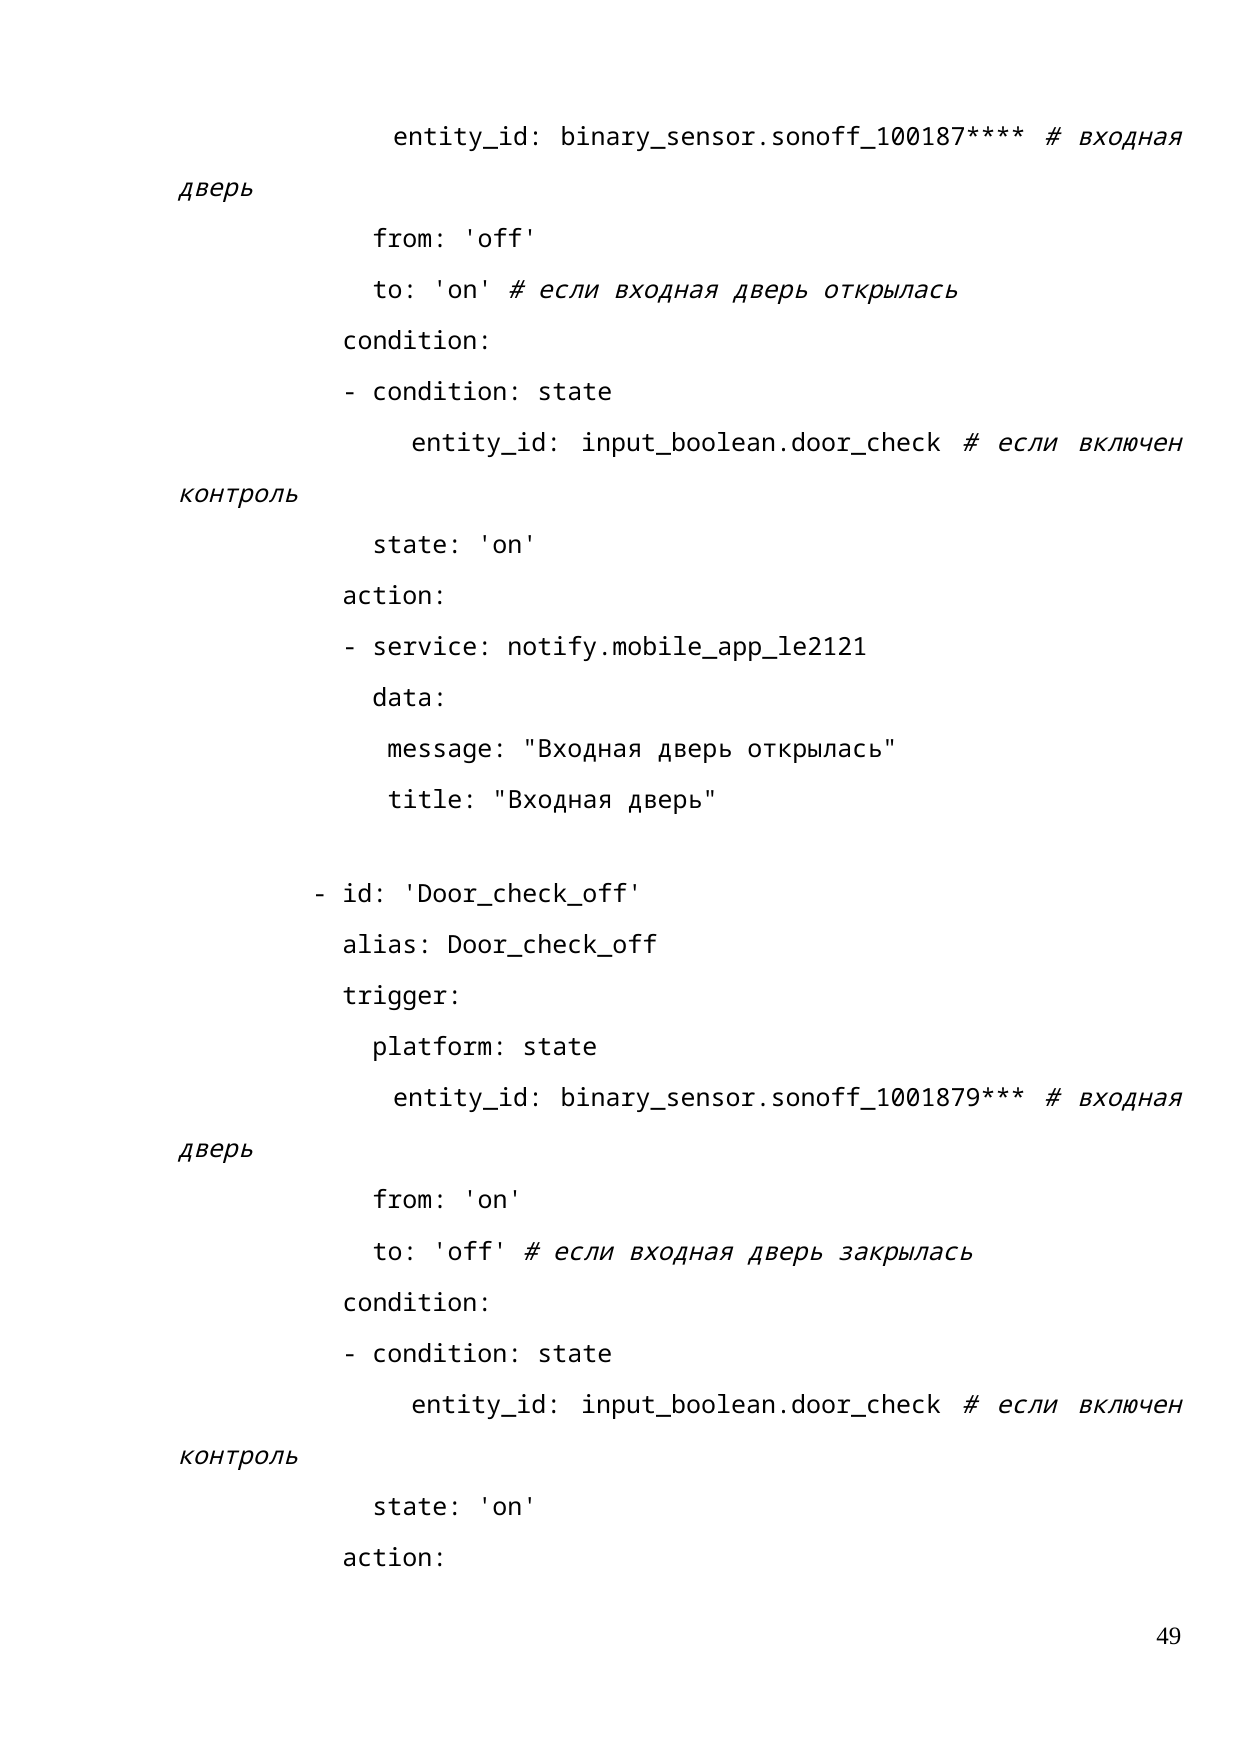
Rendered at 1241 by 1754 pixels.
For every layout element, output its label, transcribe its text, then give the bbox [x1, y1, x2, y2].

text to: 'on' # если входная дверь открылась [177, 271, 1181, 305]
text entity_id: input_boolean.door_check # если включен контроль [177, 424, 1181, 509]
text state: 'on' [177, 1488, 1181, 1522]
text entity_id: binary_sensor.sonoff_1001879*** # входная дверь [177, 1080, 1181, 1165]
text - condition: state [177, 1335, 1181, 1369]
text state: 'on' [177, 526, 1181, 561]
text entity_id: input_boolean.door_check # если включен контроль [177, 1386, 1181, 1471]
text alias: Door_check_off [177, 927, 1181, 961]
text action: [177, 1539, 1181, 1573]
text title: "Входная дверь" [177, 782, 1181, 816]
text from: 'on' [177, 1182, 1181, 1216]
text condition: [177, 322, 1181, 356]
text - service: notify.mobile_app_le2121 [177, 628, 1181, 663]
text message: "Входная дверь открылась" [177, 731, 1181, 765]
text from: 'off' [177, 220, 1181, 254]
text - id: 'Door_check_off' [177, 876, 1181, 910]
text platform: state [177, 1029, 1181, 1063]
text data: [177, 679, 1181, 714]
text entity_id: binary_sensor.sonoff_100187**** # входная дверь [177, 118, 1181, 203]
text action: [177, 577, 1181, 612]
text to: 'off' # если входная дверь закрылась [177, 1233, 1181, 1267]
text condition: [177, 1284, 1181, 1318]
text trigger: [177, 978, 1181, 1012]
text - condition: state [177, 373, 1181, 407]
